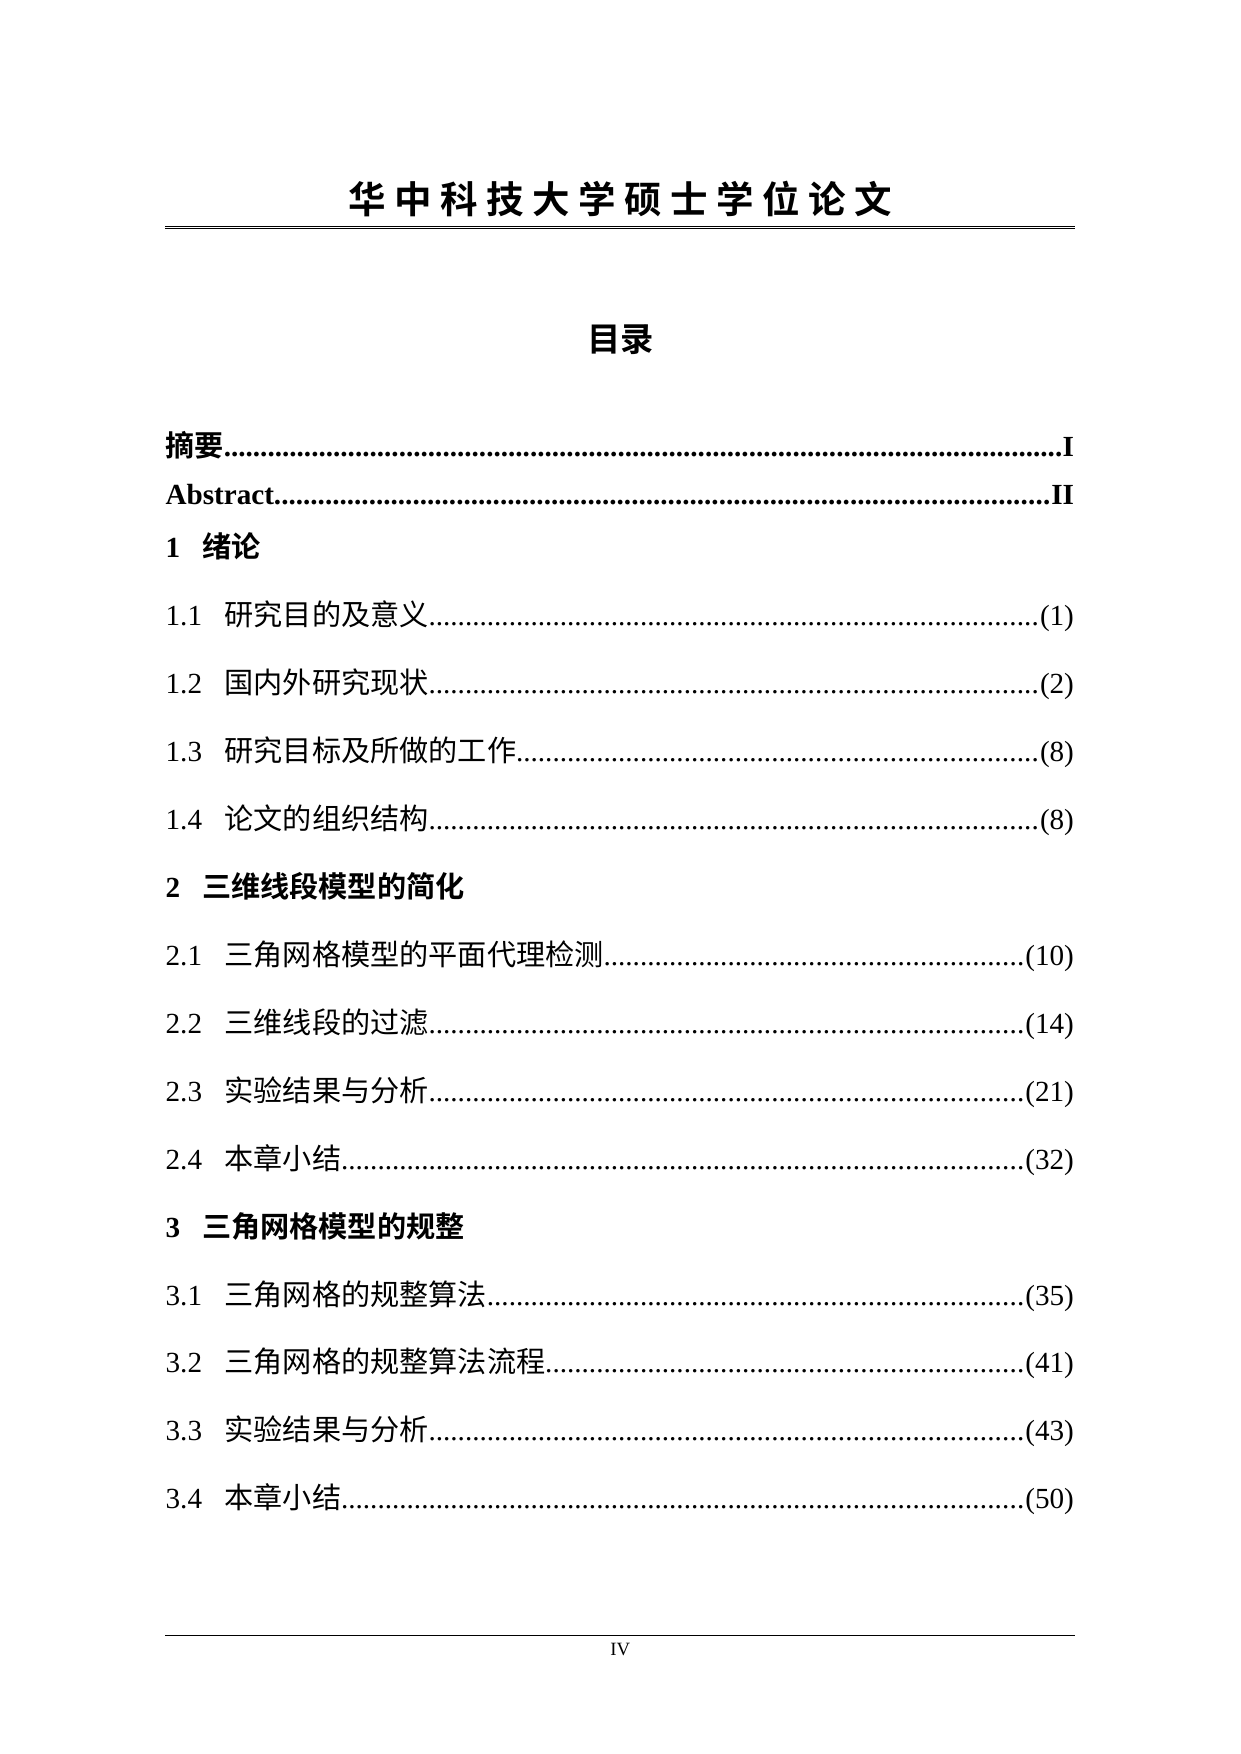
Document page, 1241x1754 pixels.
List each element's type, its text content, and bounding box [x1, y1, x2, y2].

text 1.3 研究目标及所做的工作 (8) [165, 715, 1075, 783]
text 摘要 I [165, 409, 1075, 477]
text 3.3 实验结果与分析 (43) [165, 1394, 1075, 1462]
text 3.2 三角网格的规整算法流程 (41) [165, 1326, 1075, 1394]
text 2.4 本章小结 (32) [165, 1122, 1075, 1190]
text Abstract II [165, 477, 1075, 511]
text 1.4 论文的组织结构 (8) [165, 783, 1075, 851]
text 2 三维线段模型的简化 [165, 851, 1075, 919]
text 1.2 国内外研究现状 (2) [165, 647, 1075, 715]
subtitle 目录 [165, 303, 1075, 371]
text 1 绪论 [165, 511, 1075, 579]
text 3.1 三角网格的规整算法 (35) [165, 1258, 1075, 1326]
text 3.4 本章小结 (50) [165, 1462, 1075, 1530]
text 2.2 三维线段的过滤 (14) [165, 987, 1075, 1054]
text 2.3 实验结果与分析 (21) [165, 1054, 1075, 1122]
text 3 三角网格模型的规整 [165, 1190, 1075, 1258]
text 1.1 研究目的及意义 (1) [165, 579, 1075, 647]
text 2.1 三角网格模型的平面代理检测 (10) [165, 919, 1075, 987]
